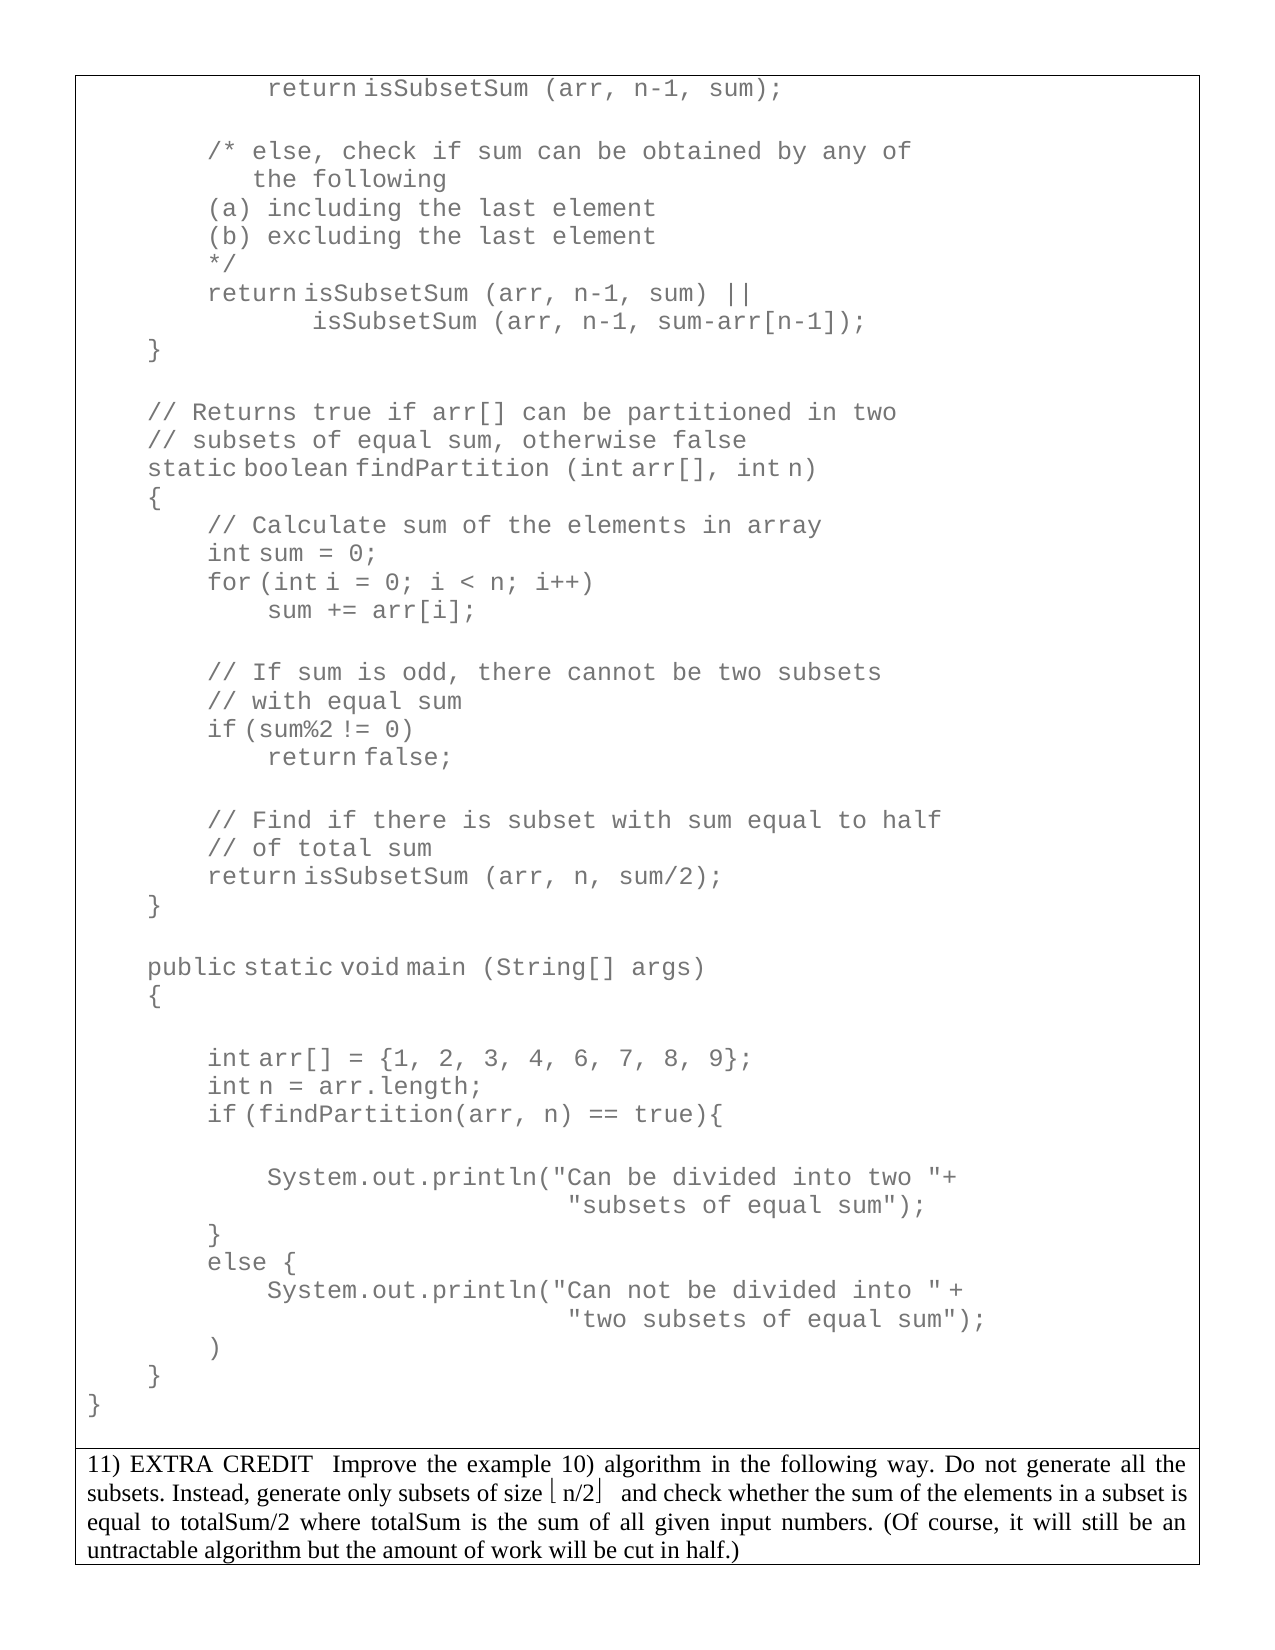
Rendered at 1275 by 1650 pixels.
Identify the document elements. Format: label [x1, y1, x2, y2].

table_cell [76, 1449, 1199, 1564]
table_cell [76, 76, 1199, 1448]
